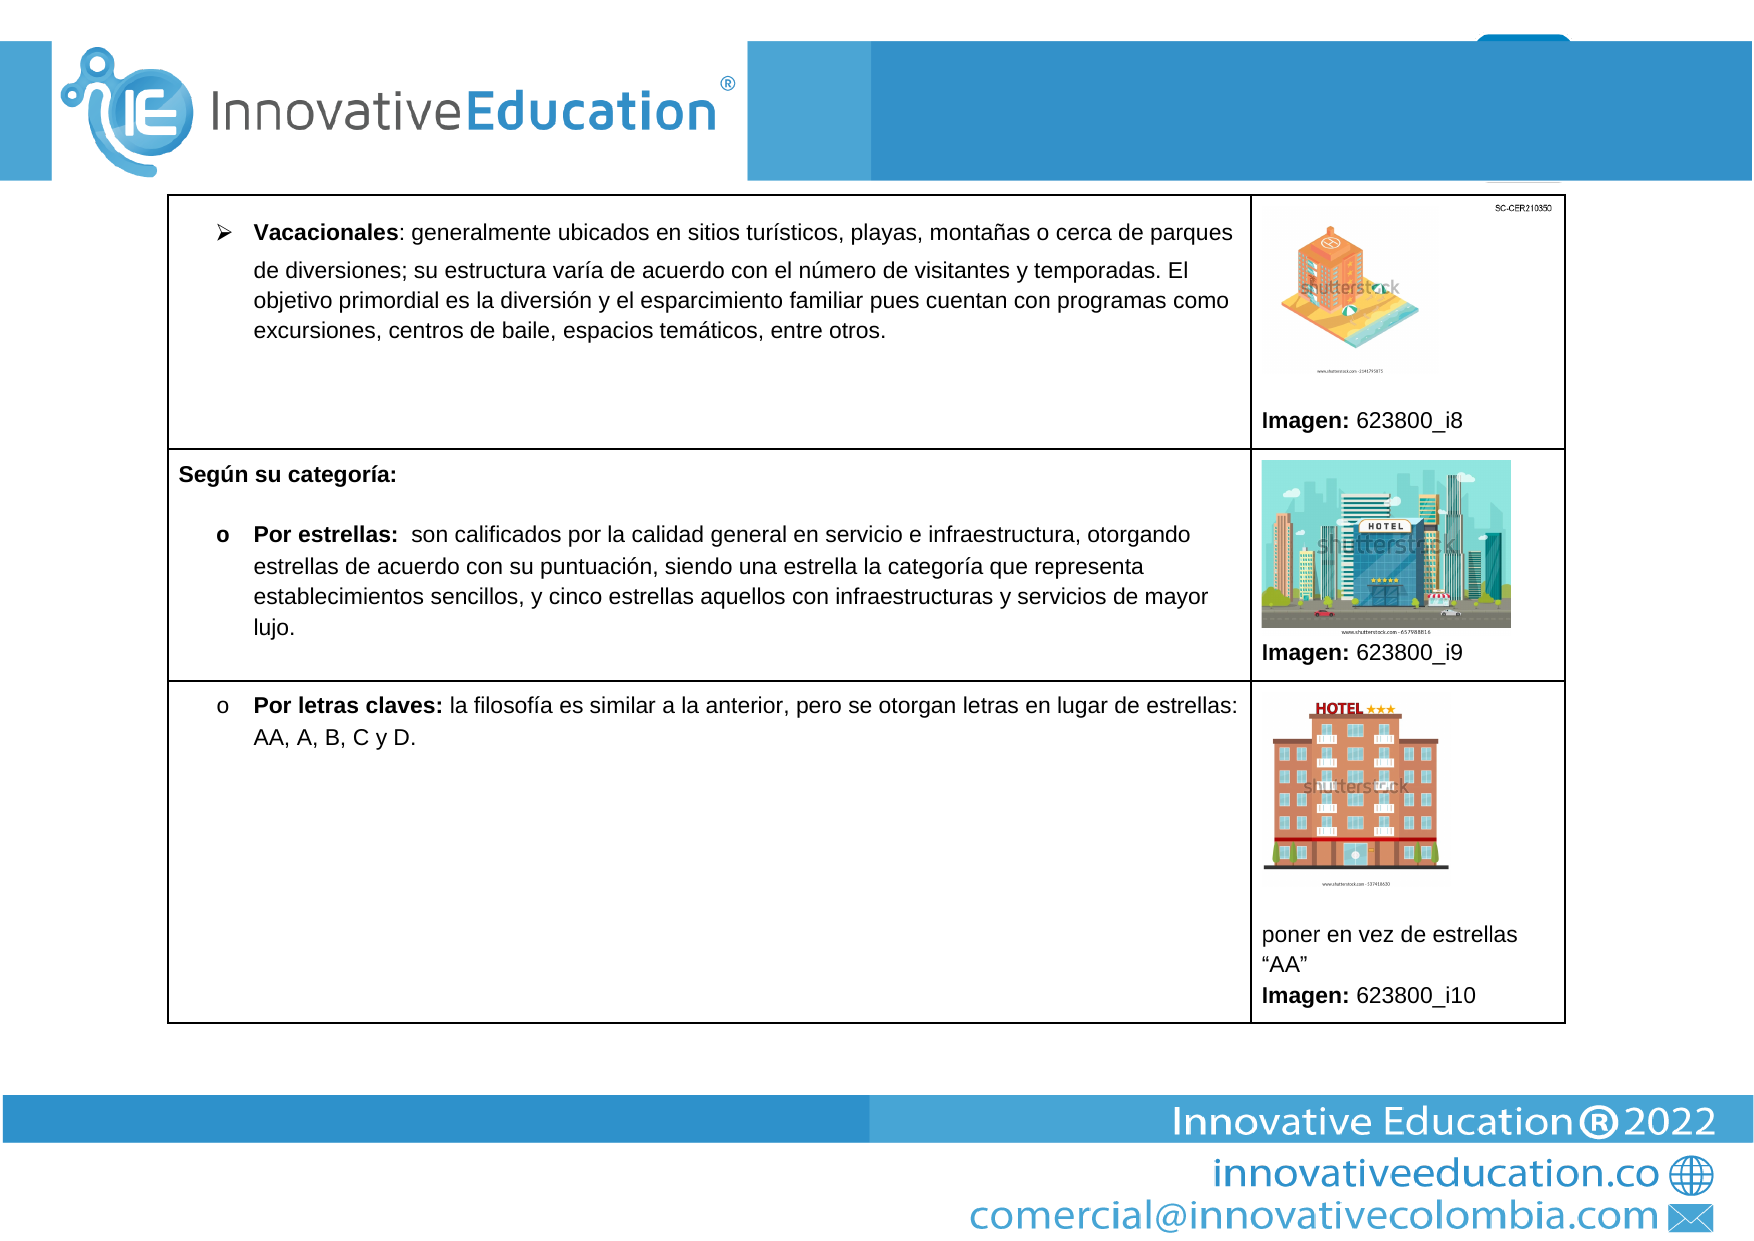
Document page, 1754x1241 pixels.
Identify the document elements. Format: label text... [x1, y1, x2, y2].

picture [2, 1093, 1754, 1239]
picture [1261, 692, 1451, 887]
picture [1261, 460, 1511, 636]
table_cell Vacacionales: generalmente ubicados en sitios turísticos, playas, montañas o cerca de parques de diversiones; su estructura varía de acuerdo con el número de visitantes y temporadas. El objetivo primordial es la diversión y el esparcimiento familiar pues cuentan con programas como excursiones, centros de baile, espacios temáticos, entre otros. [169, 196, 1250, 448]
table_cell Por letras claves: la filosofía es similar a la anterior, pero se otorgan letras en lugar de estrellas: AA, A, B, C y D. [169, 682, 1250, 1022]
picture [1261, 206, 1439, 374]
table_cell Imagen: 623800_i9 [1252, 450, 1564, 679]
table_cell poner en vez de estrellas “AA” Imagen: 623800_i10 [1252, 682, 1564, 1022]
picture [0, 28, 1752, 214]
table_cell Imagen: 623800_i8 [1252, 196, 1564, 448]
table_cell Según su categoría: Por estrellas: son calificados por la calidad general en servicio e infraestructura, otorgando estrellas de acuerdo con su puntuación, siendo una estrella la categoría que representa establecimientos sencillos, y cinco estrellas aquellos con infraestructuras y servicios de mayor lujo. [169, 450, 1250, 679]
